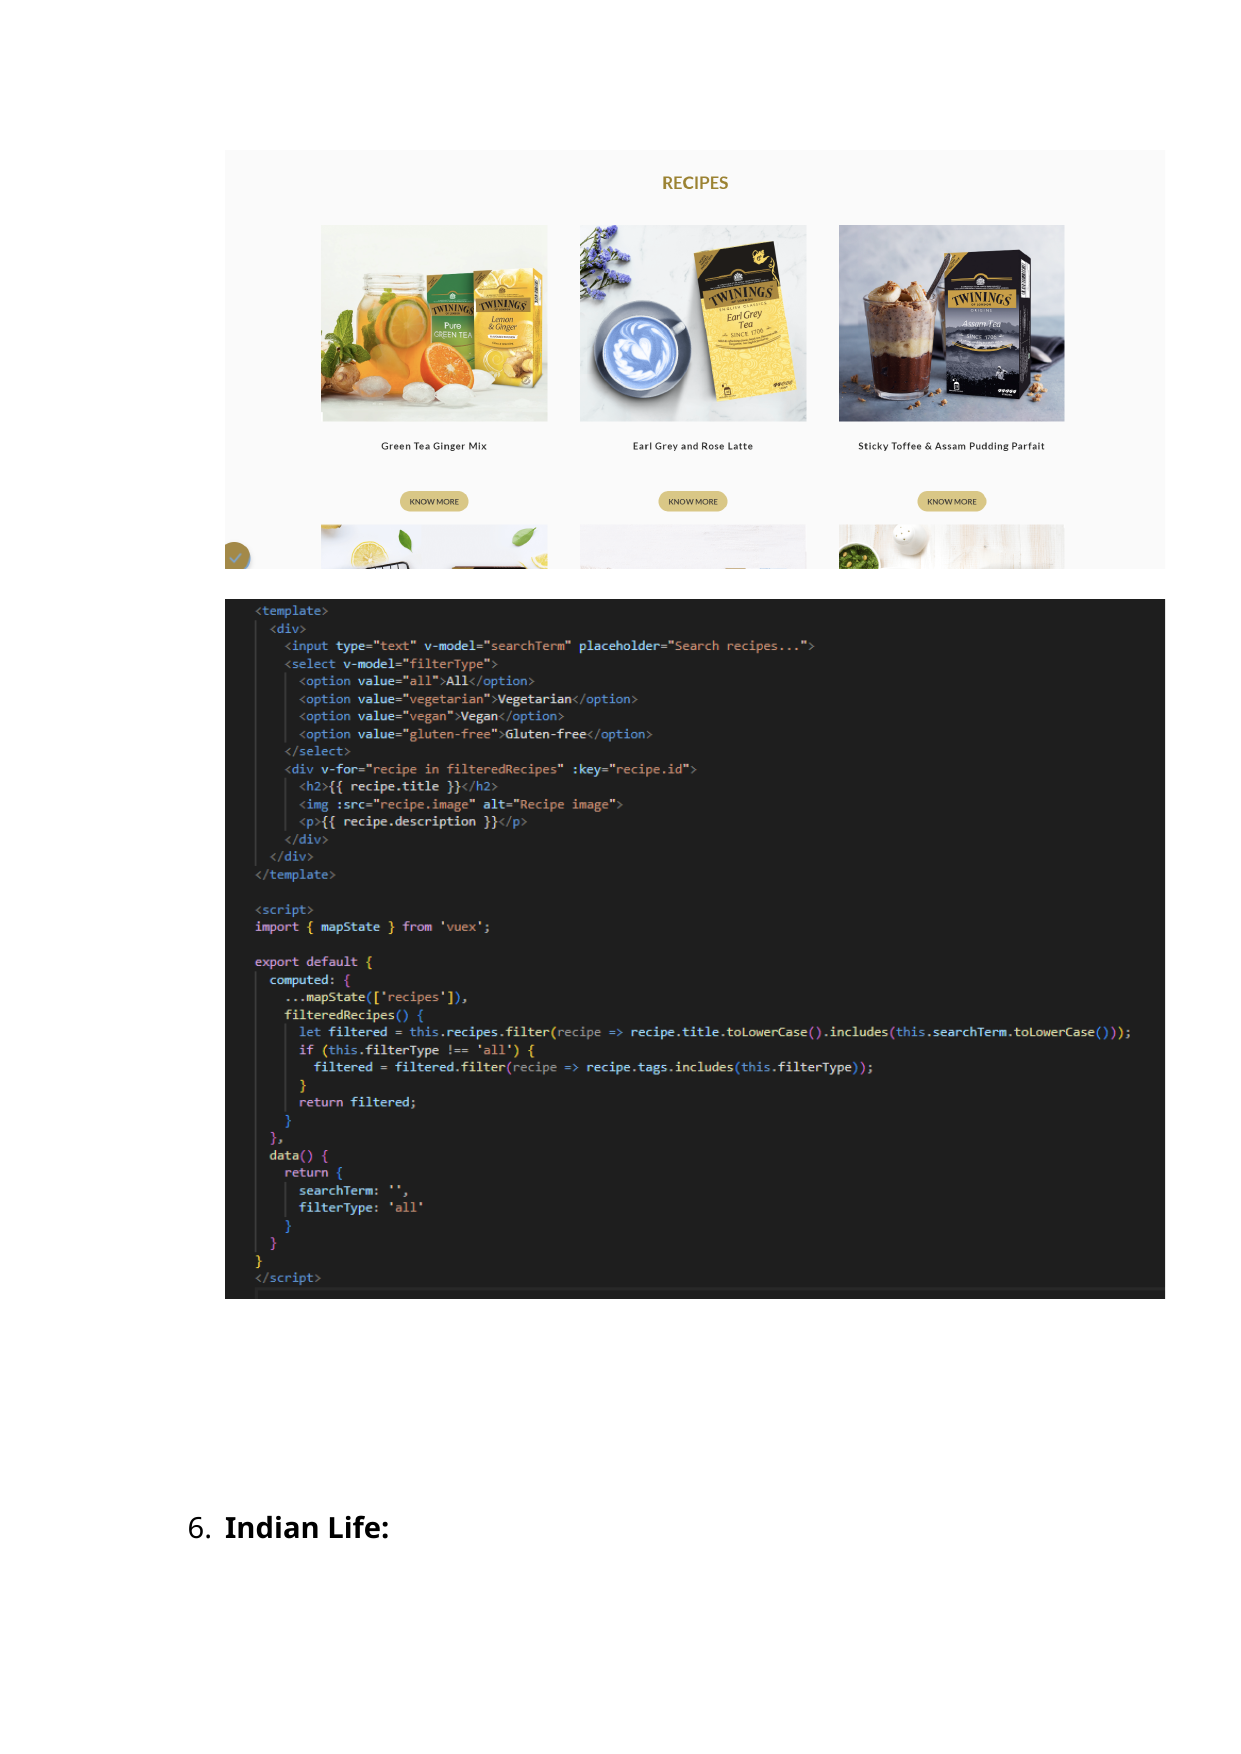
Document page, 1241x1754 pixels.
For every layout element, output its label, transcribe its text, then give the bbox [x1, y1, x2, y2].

picture [225, 150, 1166, 569]
list Indian Life: [187, 1507, 1090, 1547]
picture [225, 599, 1166, 1299]
